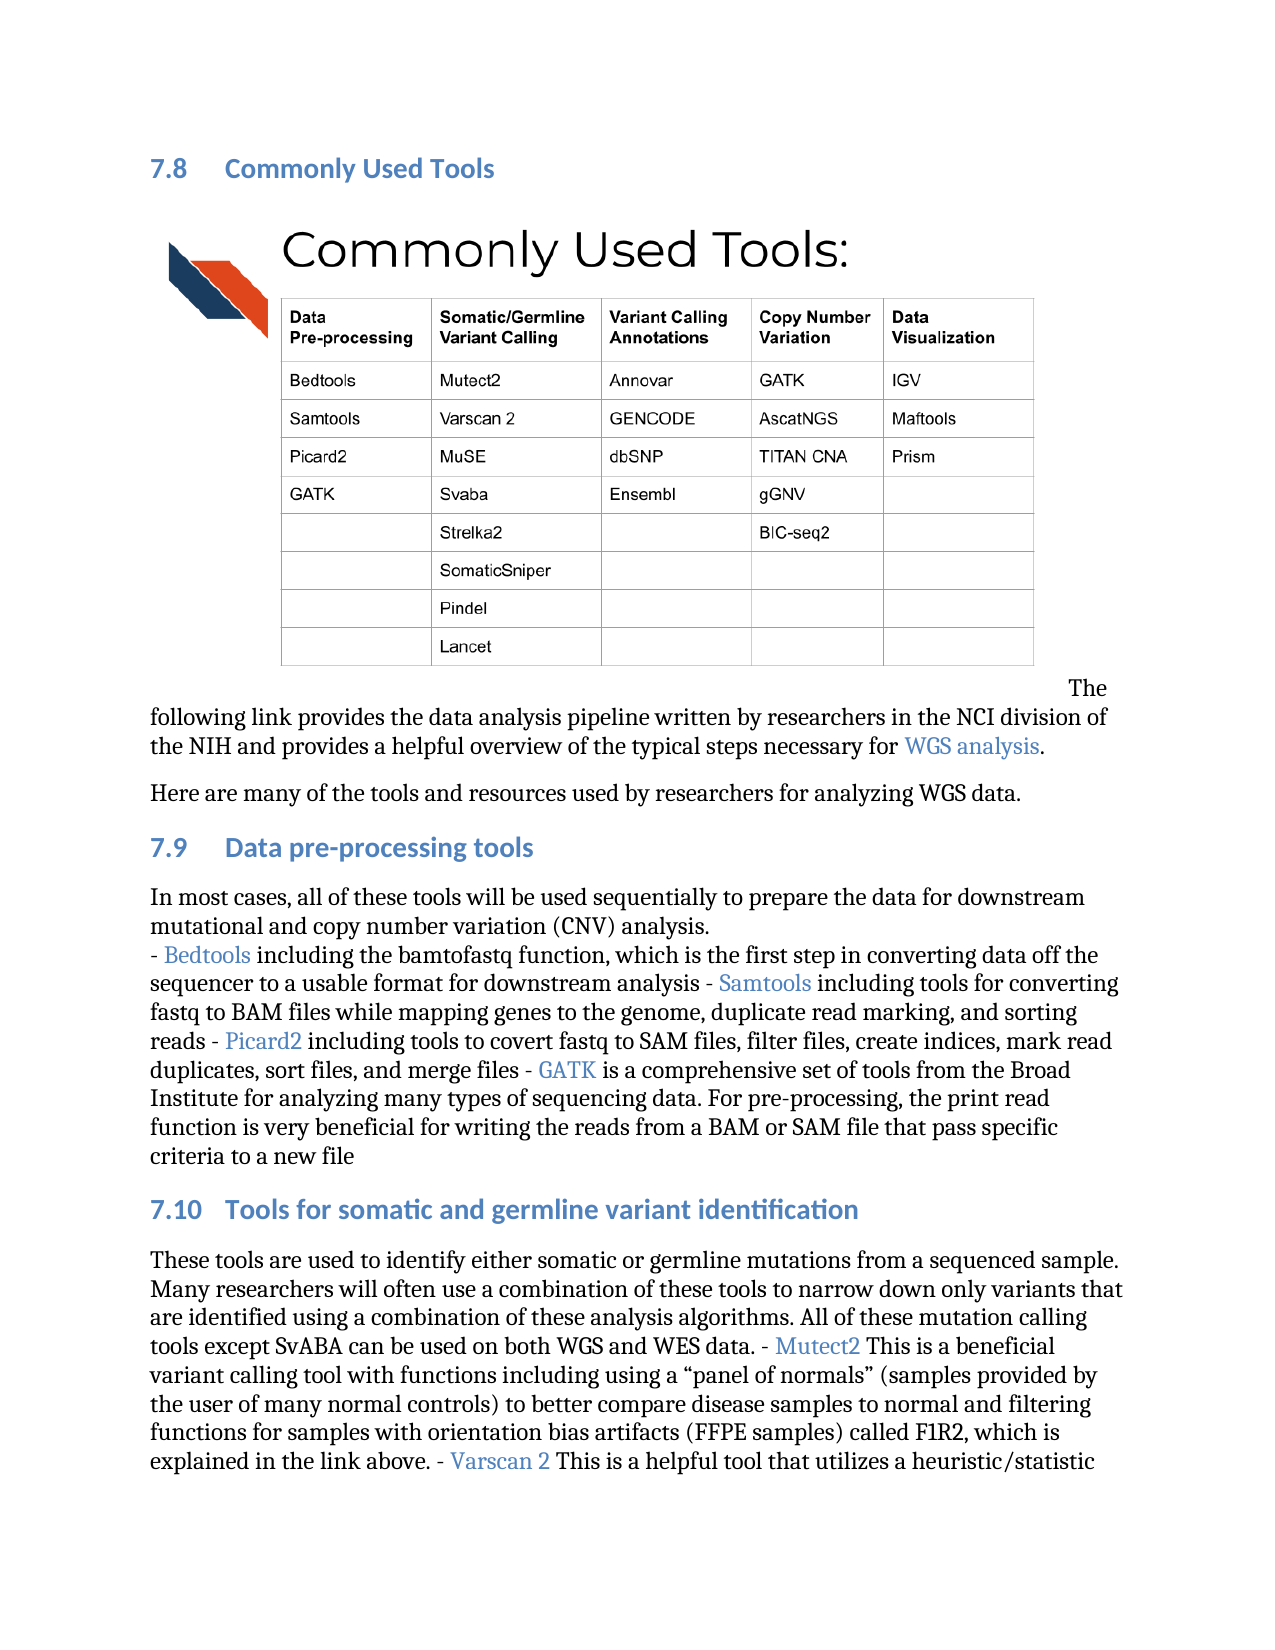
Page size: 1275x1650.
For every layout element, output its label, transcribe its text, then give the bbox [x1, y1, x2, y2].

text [150, 1246, 1125, 1476]
text Here are many of the tools and resources used by researchers for analyzing WGS data. [150, 779, 1125, 808]
picture [168, 204, 1044, 697]
text In most cases, all of these tools will be used sequentially to prepare the data for downstream mutational and copy number variation (CNV) analysis. - Bedtools including the bamtofastq function, which is the first step in converting data off the sequencer to a usable format for downstream analysis - Samtools including tools for converting fastq to BAM files while mapping genes to the genome, duplicate read marking, and sorting reads - Picard2 including tools to covert fastq to SAM files, filter files, create indices, mark read duplicates, sort files, and merge files - GATK is a comprehensive set of tools from the Broad Institute for analyzing many types of sequencing data. For pre-processing, the print read function is very beneficial for writing the reads from a BAM or SAM file that pass specific criteria to a new file [150, 883, 1125, 1171]
subtitle 7.8 Commonly Used Tools [150, 150, 1125, 186]
subtitle 7.9 Data pre-processing tools [150, 829, 1125, 864]
subtitle 7.10 Tools for somatic and germline variant identification [150, 1191, 1125, 1227]
